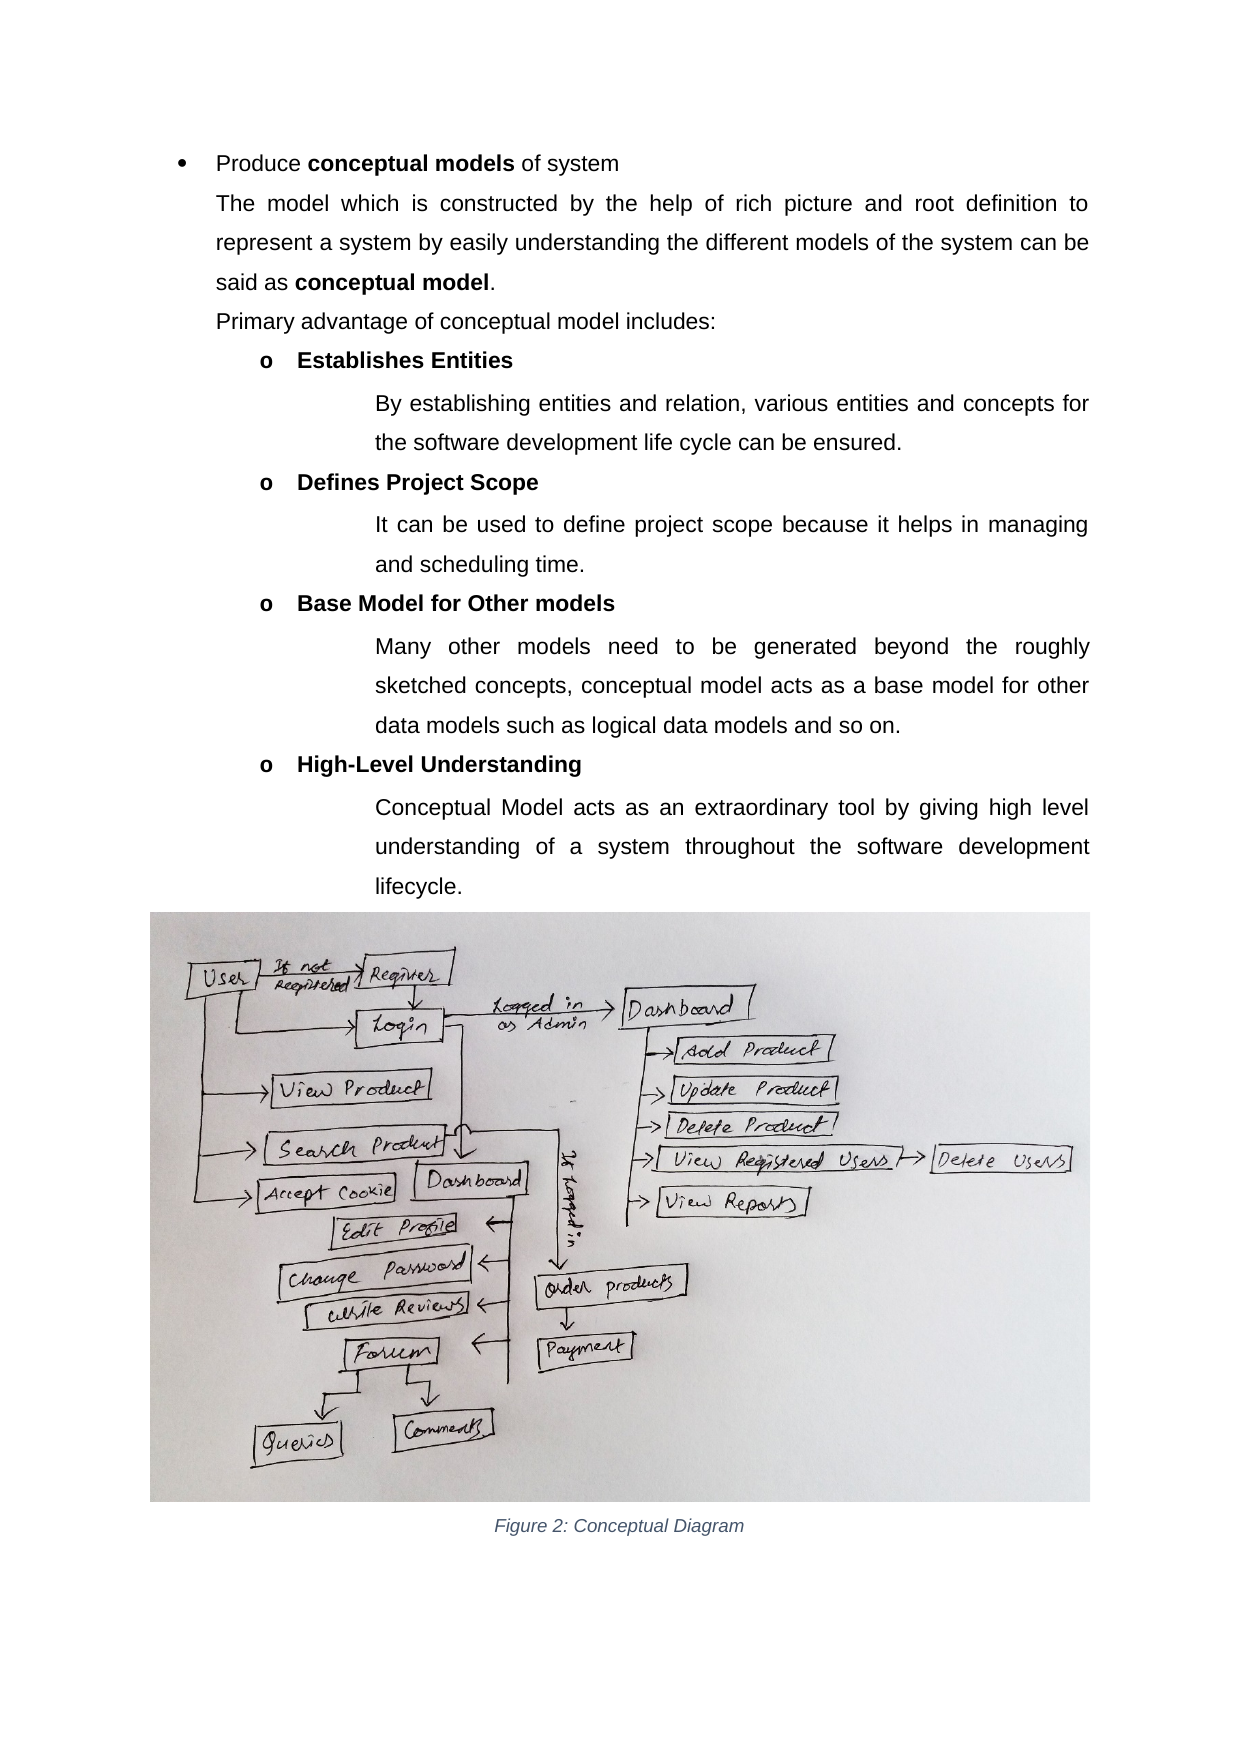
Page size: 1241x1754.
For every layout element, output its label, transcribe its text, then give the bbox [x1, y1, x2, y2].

list Primary advantage of conceptual model includes: [216, 308, 1090, 334]
list Conceptual Model acts as an extraordinary tool by giving high level understanding of a system throughout the software development lifecycle. [375, 794, 1090, 899]
list Base Model for Other models [259, 590, 1090, 619]
list By establishing entities and relation, various entities and concepts for the software development life cycle can be ensured. [375, 390, 1090, 456]
list Defines Project Scope [259, 469, 1090, 497]
list Produce conceptual models of system [178, 150, 1090, 176]
picture [150, 912, 1091, 1502]
list It can be used to define project scope because it helps in managing and scheduling time. [375, 511, 1090, 577]
list Many other models need to be generated beyond the roughly sketched concepts, conceptual model acts as a base model for other data models such as logical data models and so on. [375, 633, 1090, 738]
list High-Level Understanding [259, 751, 1090, 779]
list The model which is constructed by the help of rich picture and root definition to represent a system by easily understanding the different models of the system can be said as conceptual model. [216, 189, 1090, 295]
list Establishes Entities [259, 347, 1090, 376]
